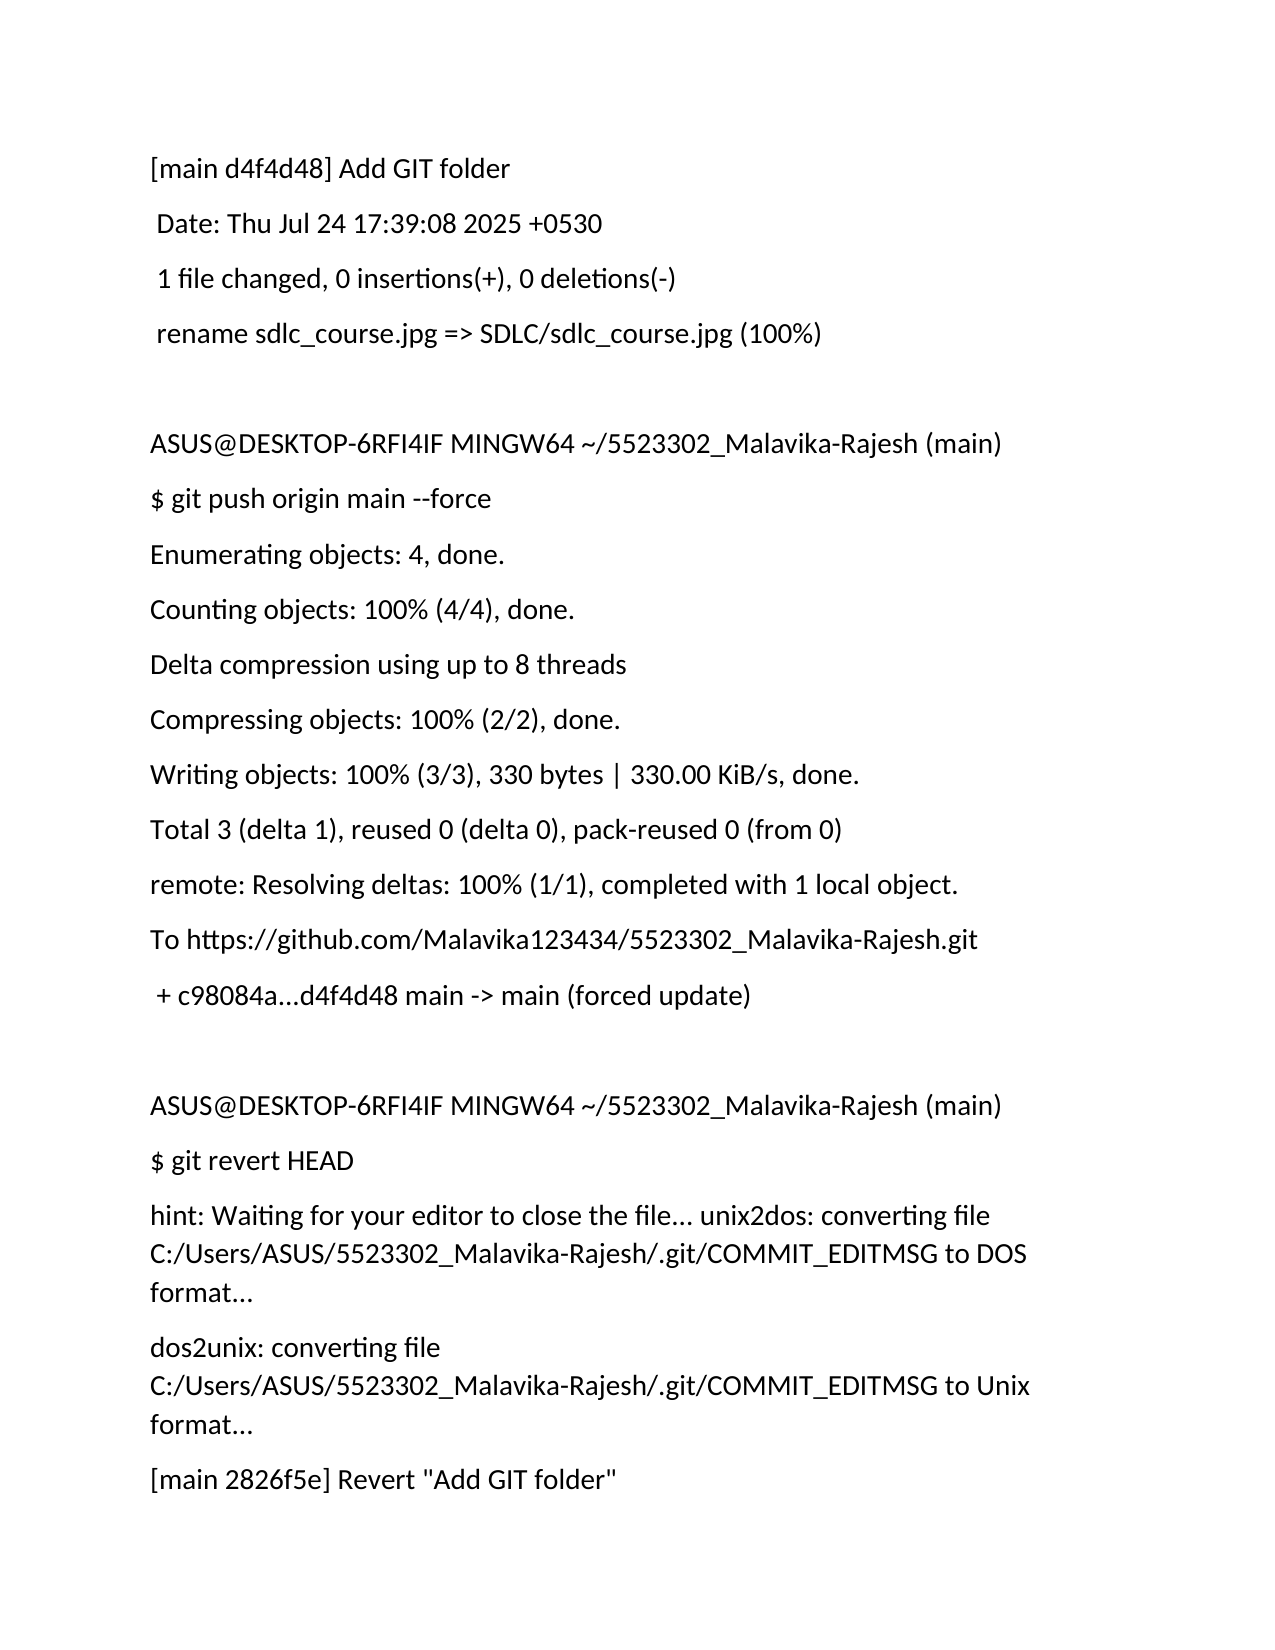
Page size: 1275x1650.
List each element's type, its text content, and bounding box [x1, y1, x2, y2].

text [main 2826f5e] Revert "Add GIT folder" [150, 1461, 1125, 1497]
text + c98084a...d4f4d48 main -> main (forced update) [150, 977, 1125, 1012]
text remote: Resolving deltas: 100% (1/1), completed with 1 local object. [150, 866, 1125, 902]
text Date: Thu Jul 24 17:39:08 2025 +0530 [150, 205, 1125, 241]
text [main d4f4d48] Add GIT folder [150, 150, 1125, 186]
text To https://github.com/Malavika123434/5523302_Malavika-Rajesh.git [150, 921, 1125, 957]
text ASUS@DESKTOP-6RFI4IF MINGW64 ~/5523302_Malavika-Rajesh (main) [150, 426, 1125, 461]
text $ git revert HEAD [150, 1142, 1125, 1177]
text dos2unix: converting file C:/Users/ASUS/5523302_Malavika-Rajesh/.git/COMMIT_EDITMSG to Unix format... [150, 1329, 1125, 1441]
text rename sdlc_course.jpg => SDLC/sdlc_course.jpg (100%) [150, 315, 1125, 351]
text 1 file changed, 0 insertions(+), 0 deletions(-) [150, 260, 1125, 296]
text Counting objects: 100% (4/4), done. [150, 591, 1125, 626]
text Enumerating objects: 4, done. [150, 536, 1125, 571]
text Total 3 (delta 1), reused 0 (delta 0), pack-reused 0 (from 0) [150, 811, 1125, 847]
text Compressing objects: 100% (2/2), done. [150, 701, 1125, 737]
text Writing objects: 100% (3/3), 330 bytes | 330.00 KiB/s, done. [150, 756, 1125, 792]
text $ git push origin main --force [150, 481, 1125, 516]
text ASUS@DESKTOP-6RFI4IF MINGW64 ~/5523302_Malavika-Rajesh (main) [150, 1087, 1125, 1122]
text Delta compression using up to 8 threads [150, 646, 1125, 682]
text hint: Waiting for your editor to close the file... unix2dos: converting file C:/Users/ASUS/5523302_Malavika-Rajesh/.git/COMMIT_EDITMSG to DOS format... [150, 1197, 1125, 1309]
